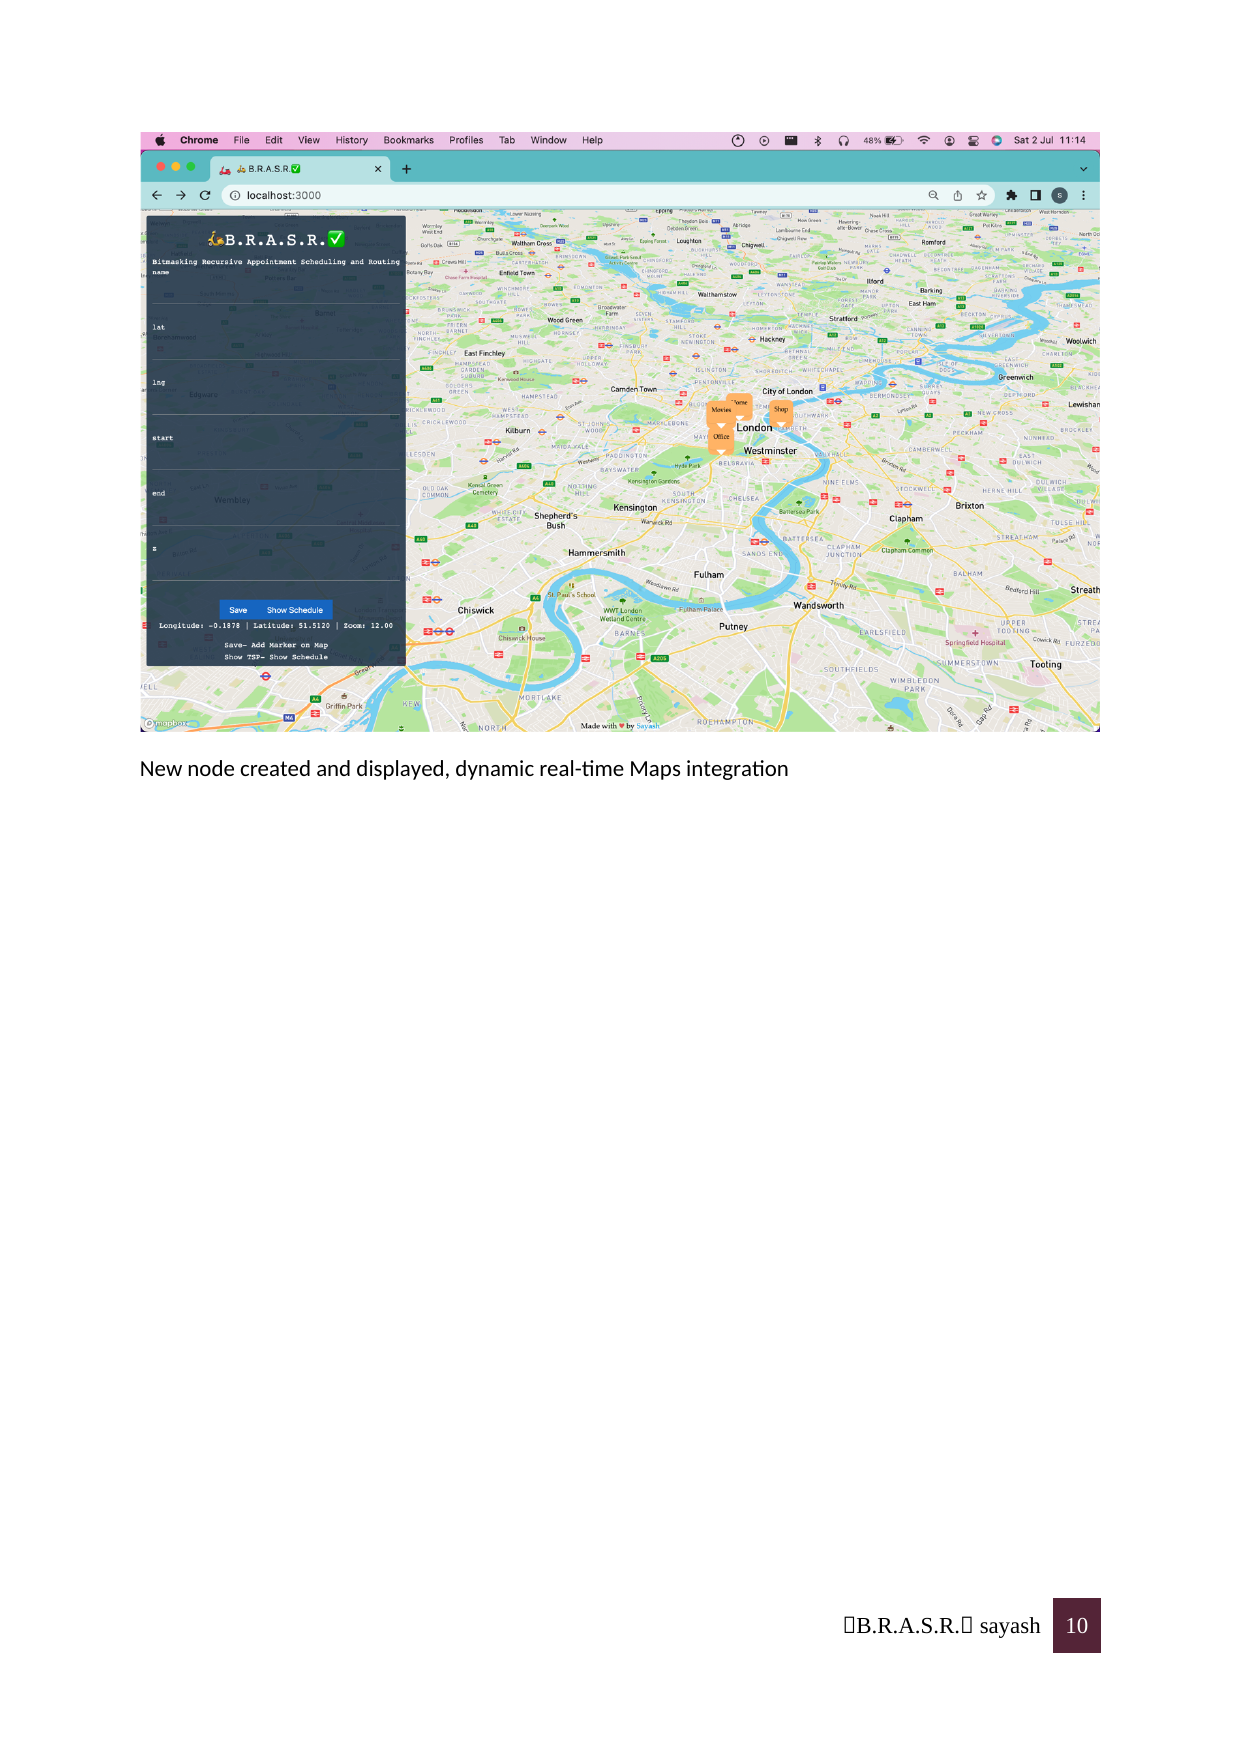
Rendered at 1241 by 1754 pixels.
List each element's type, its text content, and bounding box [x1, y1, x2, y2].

picture [140, 132, 1100, 732]
text New node created and displayed, dynamic real-time Maps integration [139, 754, 1101, 782]
